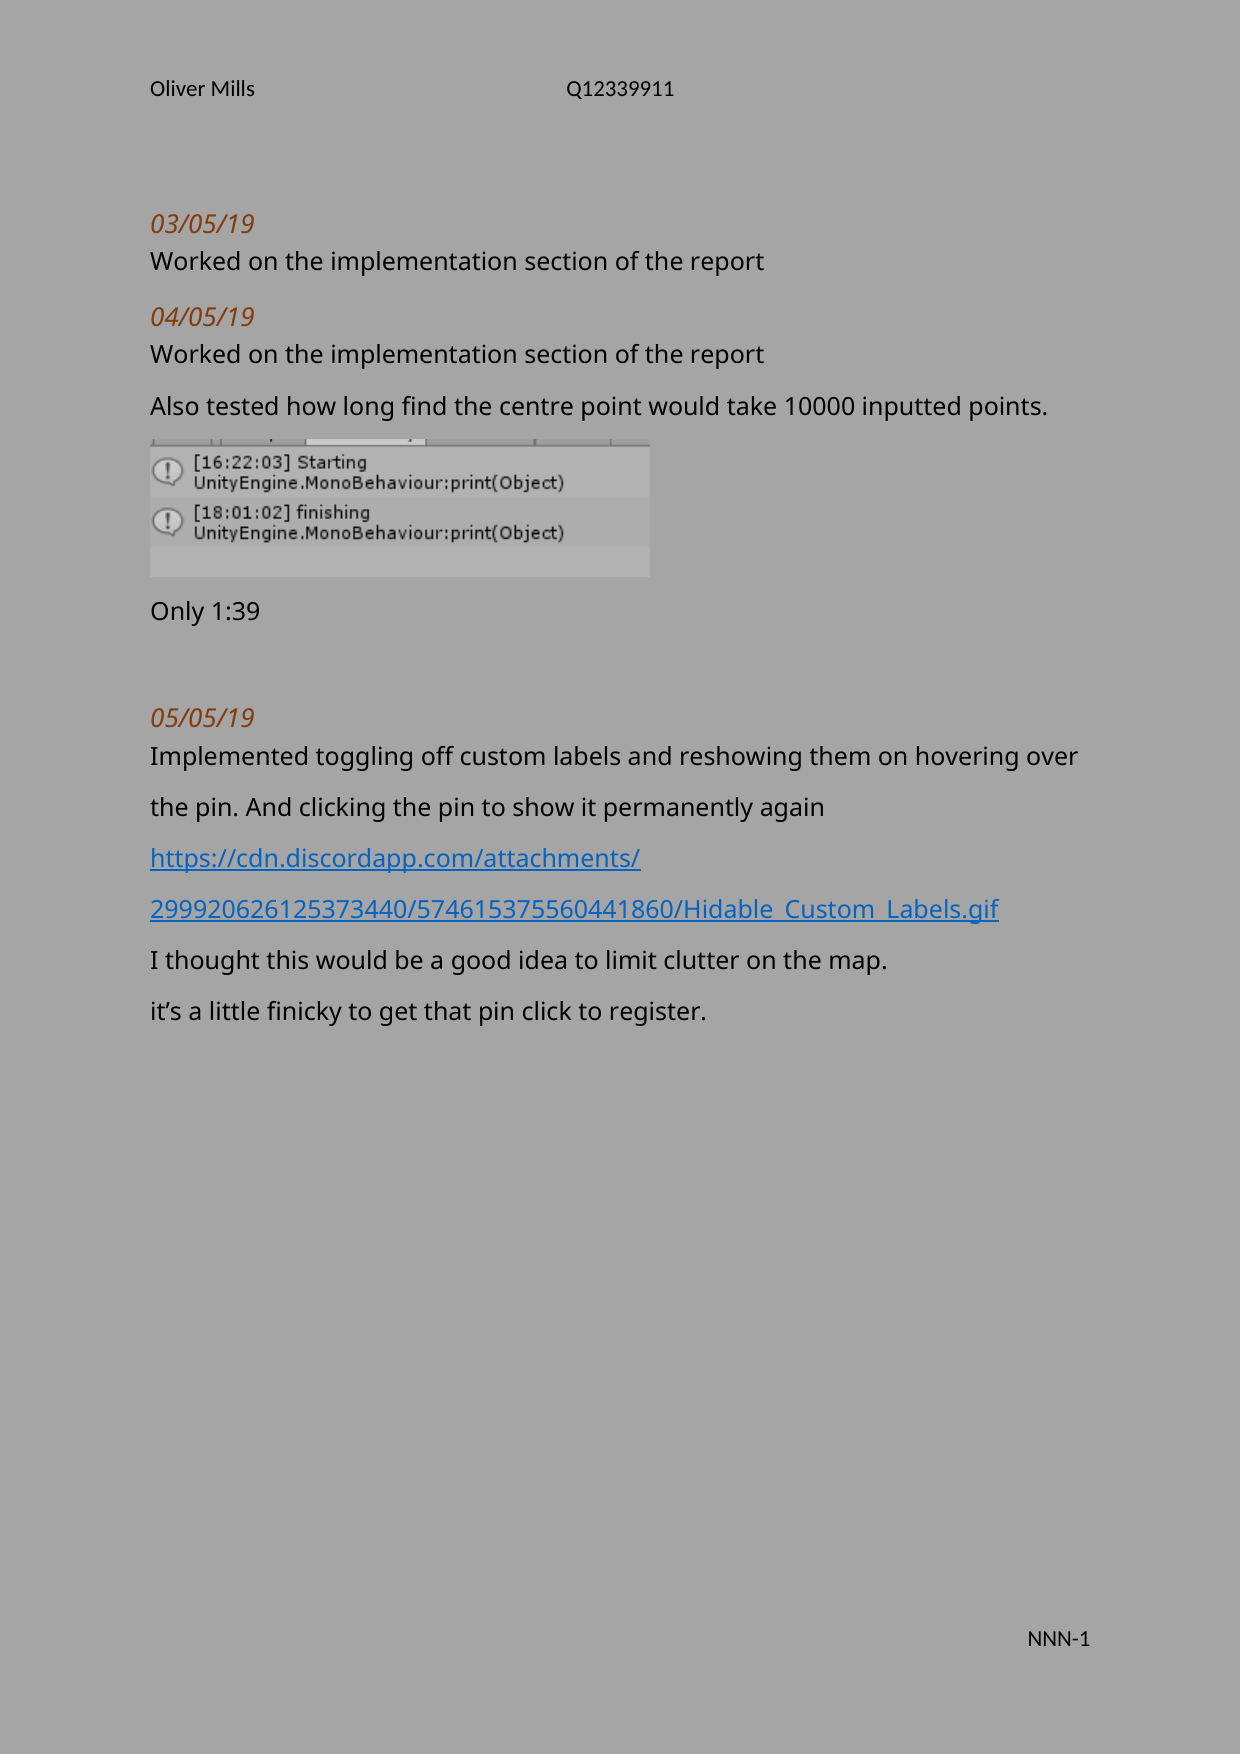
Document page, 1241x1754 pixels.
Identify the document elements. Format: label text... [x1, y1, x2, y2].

text Implemented toggling off custom labels and reshowing them on hovering over the pin. And clicking the pin to show it permanently again [150, 738, 1090, 823]
text Only 1:39 [150, 594, 1090, 628]
subtitle 03/05/19 [150, 205, 1090, 241]
subtitle 05/05/19 [150, 700, 1090, 735]
text https://cdn.discordapp.com/attachments/299920626125373440/574615375560441860/Hidable_Custom_Labels.gif I thought this would be a good idea to limit clutter on the map. it’s a little finicky to get that pin click to register. [150, 840, 1090, 1027]
picture [150, 439, 650, 577]
subtitle 04/05/19 [150, 299, 1090, 334]
text Worked on the implementation section of the report [150, 337, 1090, 371]
text Also tested how long find the centre point would take 10000 inputted points. [150, 388, 1090, 422]
text Worked on the implementation section of the report [150, 243, 1090, 278]
